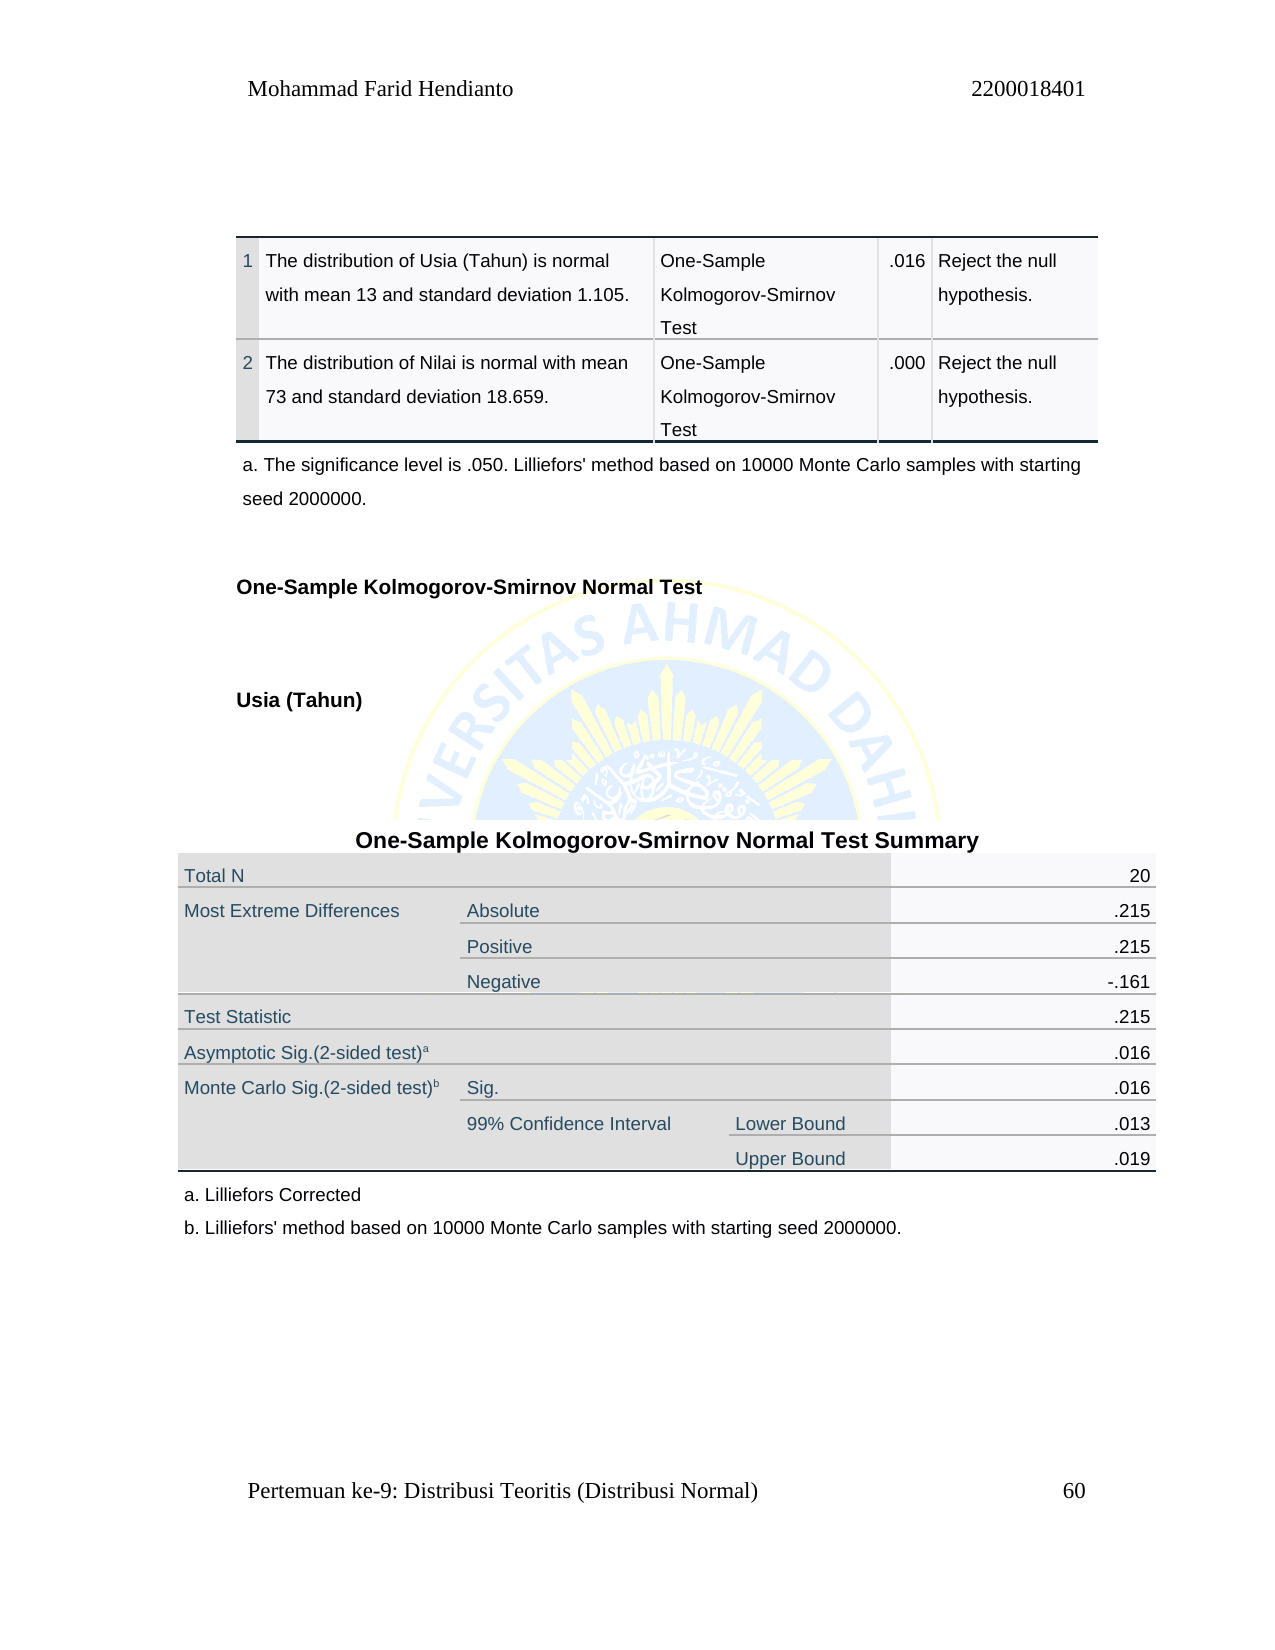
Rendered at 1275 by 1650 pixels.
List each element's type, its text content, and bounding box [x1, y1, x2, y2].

table_cell .215 [891, 924, 1156, 957]
table_cell .215 [891, 995, 1156, 1028]
table_cell Upper Bound [729, 1136, 891, 1169]
table_cell Total N [178, 853, 891, 886]
table_cell The distribution of Nilai is normal with mean 73 and standard deviation 18.659. [259, 340, 653, 440]
table_cell Sig. [460, 1065, 891, 1099]
table_cell .016 [891, 1030, 1156, 1063]
table_cell .013 [891, 1101, 1156, 1134]
table_header One-Sample Kolmogorov-Smirnov Normal Test Summary [178, 820, 1156, 853]
table_cell 99% Confidence Interval [460, 1101, 729, 1169]
table_cell One-Sample Kolmogorov-Smirnov Test [655, 340, 877, 440]
table_cell .000 [879, 340, 931, 440]
table_cell Asymptotic Sig.(2-sided test)a [178, 1030, 891, 1063]
table_cell .019 [891, 1136, 1156, 1169]
table_cell .016 [891, 1065, 1156, 1099]
table_cell Negative [460, 959, 891, 992]
table_cell -.161 [891, 959, 1156, 992]
table_cell One-Sample Kolmogorov-Smirnov Test [655, 238, 877, 338]
table_cell Monte Carlo Sig.(2-sided test)b [178, 1065, 460, 1169]
table_cell a. The significance level is .050. Lilliefors' method based on 10000 Monte Carlo samples with starting seed 2000000. [236, 443, 1098, 509]
table_cell .016 [879, 238, 931, 338]
table_cell Reject the null hypothesis. [933, 340, 1098, 440]
table_cell b. Lilliefors' method based on 10000 Monte Carlo samples with starting seed 2000000. [178, 1205, 1156, 1238]
table_cell The distribution of Usia (Tahun) is normal with mean 13 and standard deviation 1.105. [259, 238, 653, 338]
text One-Sample Kolmogorov-Smirnov Normal Test [236, 575, 1098, 599]
table_cell Lower Bound [729, 1101, 891, 1134]
table_cell 2 [236, 340, 259, 440]
table_cell Reject the null hypothesis. [933, 238, 1098, 338]
table_cell a. Lilliefors Corrected [178, 1172, 1156, 1205]
table_cell Test Statistic [178, 995, 891, 1028]
table_cell 1 [236, 238, 259, 338]
text Usia (Tahun) [236, 688, 1098, 712]
table_cell .215 [891, 888, 1156, 922]
table_cell Most Extreme Differences [178, 888, 460, 992]
table_cell Absolute [460, 888, 891, 922]
table_cell 20 [891, 853, 1156, 886]
table_cell Positive [460, 924, 891, 957]
